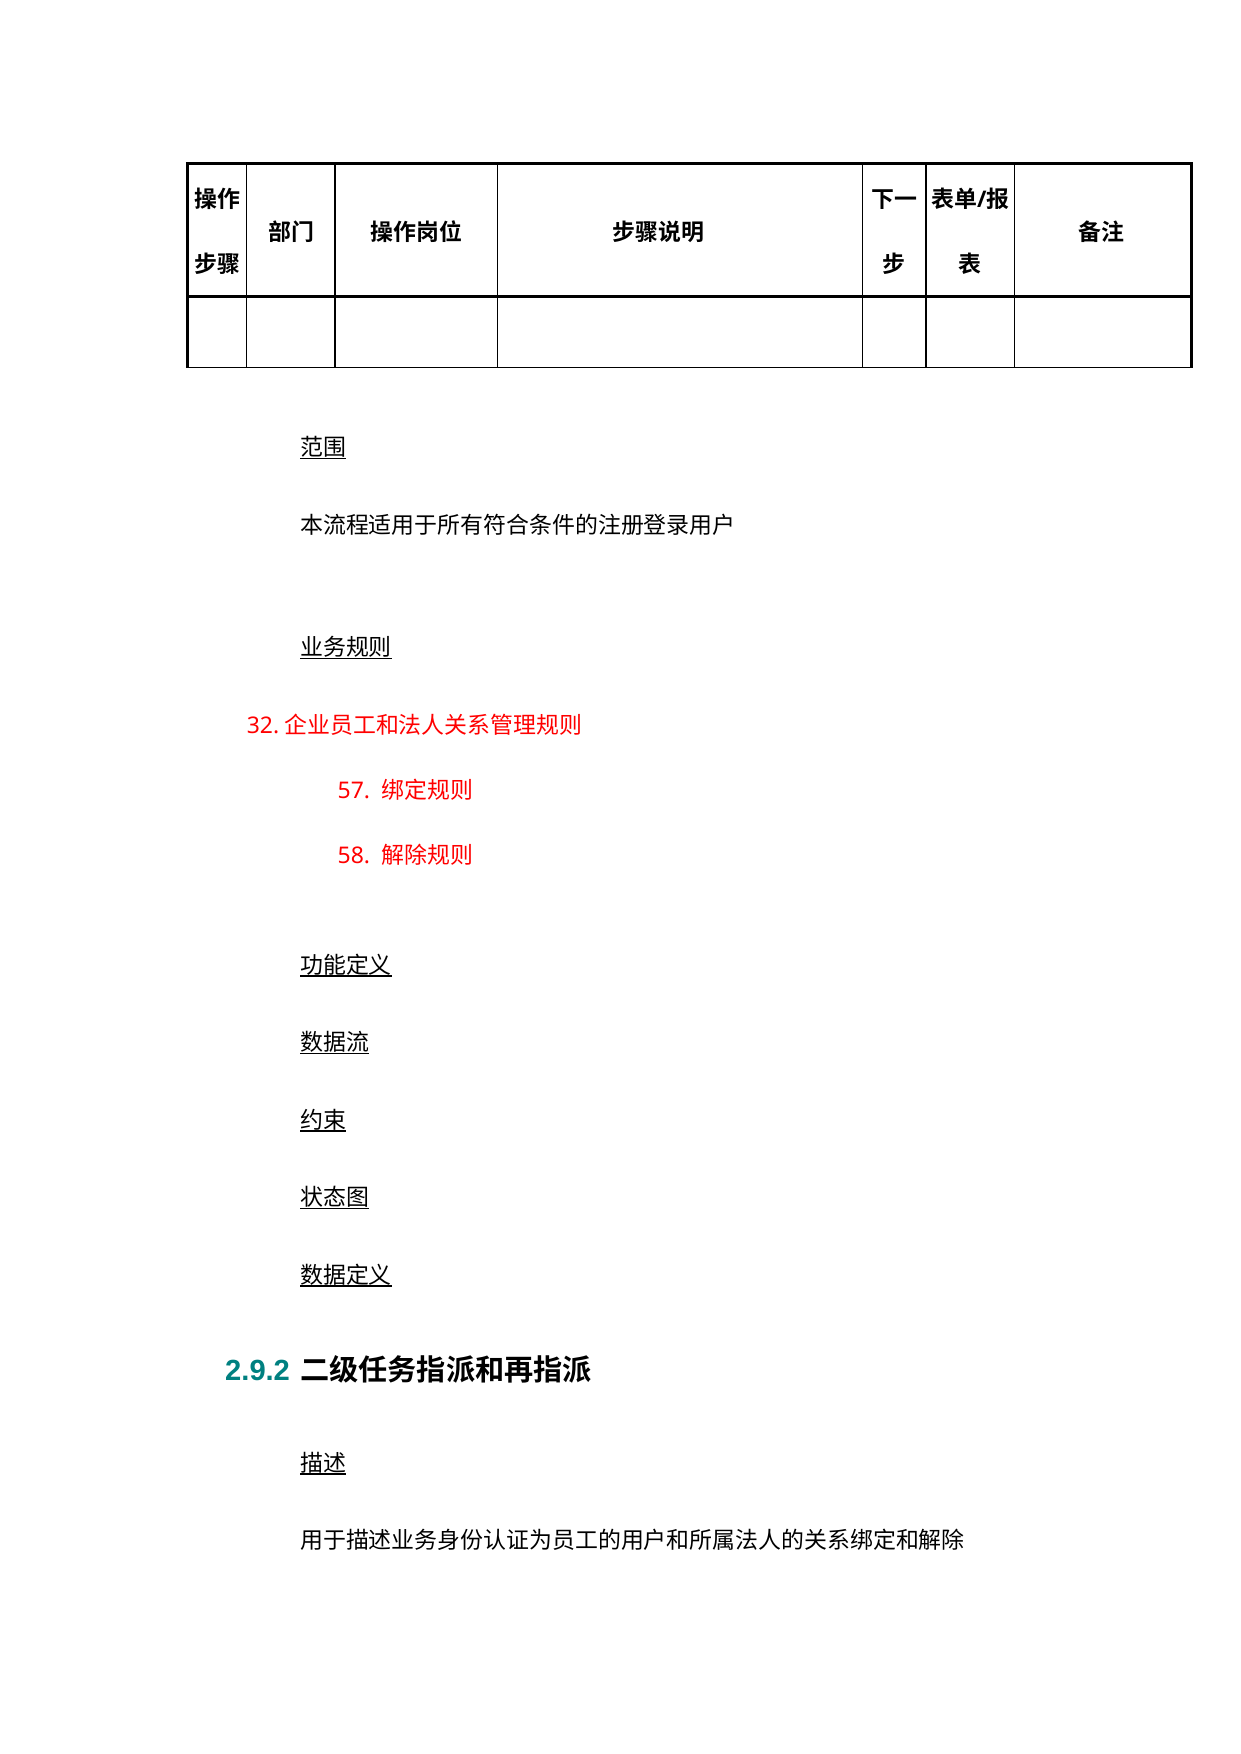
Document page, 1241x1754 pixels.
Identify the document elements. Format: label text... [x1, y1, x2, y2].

text 数据定义 [300, 1241, 1053, 1306]
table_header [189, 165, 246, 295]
list 绑定规则 [337, 756, 1053, 821]
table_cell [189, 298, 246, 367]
text 约束 [300, 1086, 1053, 1151]
text 数据流 [300, 1008, 1053, 1073]
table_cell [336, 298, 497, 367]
subtitle 二级任务指派和再指派 [225, 1335, 1053, 1400]
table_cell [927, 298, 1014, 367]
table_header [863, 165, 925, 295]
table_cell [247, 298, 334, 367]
text 本流程适用于所有符合条件的注册登录用户 [300, 491, 1053, 556]
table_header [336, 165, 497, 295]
list 解除规则 [337, 821, 1053, 886]
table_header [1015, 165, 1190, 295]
list 企业员工和法人关系管理规则 [247, 691, 1053, 756]
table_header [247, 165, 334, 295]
text 状态图 [300, 1163, 1053, 1228]
text 用于描述业务身份认证为员工的用户和所属法人的关系绑定和解除 [300, 1507, 1053, 1572]
text 功能定义 [300, 931, 1053, 996]
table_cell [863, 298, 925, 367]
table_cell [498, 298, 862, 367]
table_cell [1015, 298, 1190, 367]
text 描述 [300, 1429, 1053, 1494]
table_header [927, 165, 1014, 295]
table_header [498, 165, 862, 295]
text 范围 [300, 413, 1053, 478]
text 业务规则 [300, 613, 1053, 678]
